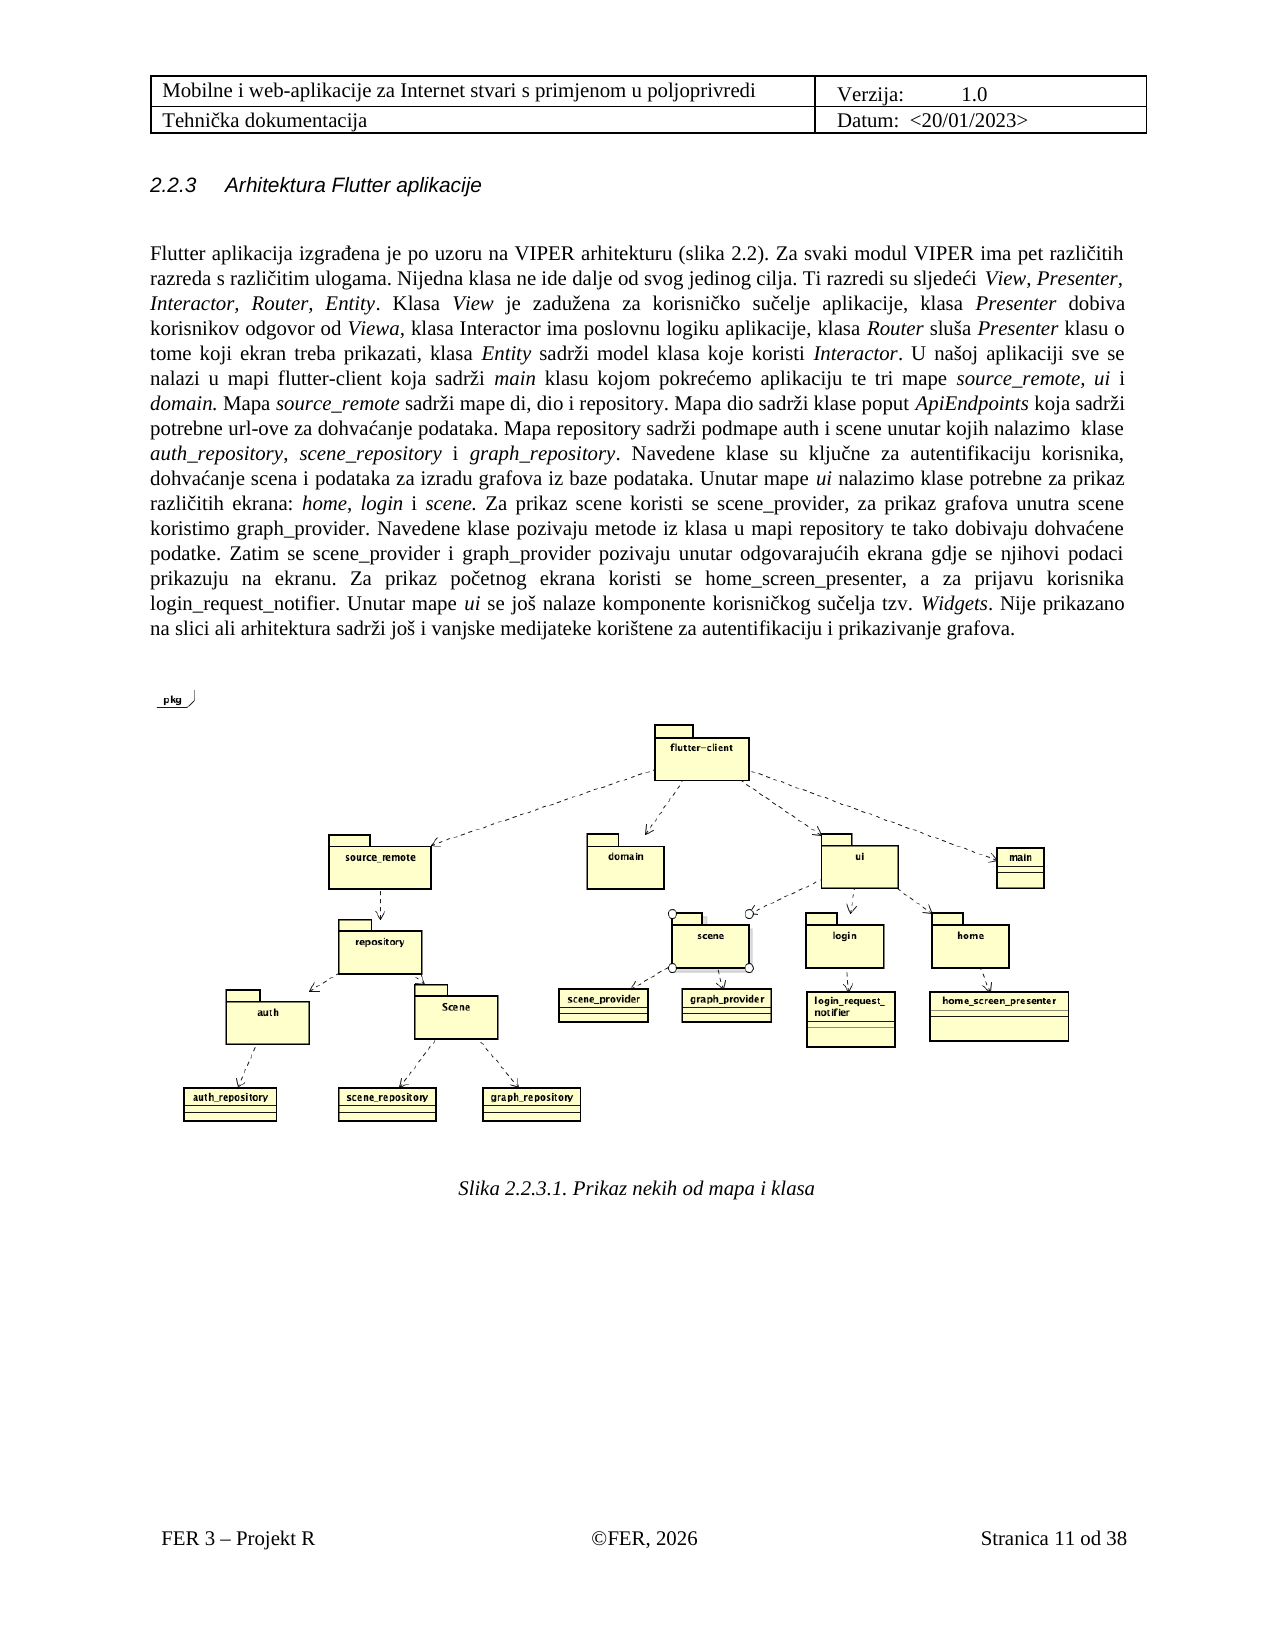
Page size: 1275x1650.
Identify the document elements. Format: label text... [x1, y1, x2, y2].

picture [156, 690, 1119, 1175]
text Flutter aplikacija izgrađena je po uzoru na VIPER arhitekturu (slika 2.2). Za svaki modul VIPER ima pet različitih razreda s različitim ulogama. Nijedna klasa ne ide dalje od svog jedinog cilja. Ti razredi su sljedeći View, Presenter, Interactor, Router, Entity. Klasa View je zadužena za korisničko sučelje aplikacije, klasa Presenter dobiva korisnikov odgovor od Viewa, klasa Interactor ima poslovnu logiku aplikacije, klasa Router sluša Presenter klasu o tome koji ekran treba prikazati, klasa Entity sadrži model klasa koje koristi Interactor. U našoj aplikaciji sve se nalazi u mapi flutter-client koja sadrži main klasu kojom pokrećemo aplikaciju te tri mape source_remote, ui i domain. Mapa source_remote sadrži mape di, dio i repository. Mapa dio sadrži klase poput ApiEndpoints koja sadrži potrebne url-ove za dohvaćanje podataka. Mapa repository sadrži podmape auth i scene unutar kojih nalazimo klase auth_repository, scene_repository i graph_repository. Navedene klase su ključne za autentifikaciju korisnika, dohvaćanje scena i podataka za izradu grafova iz baze podataka. Unutar mape ui nalazimo klase potrebne za prikaz različitih ekrana: home, login i scene. Za prikaz scene koristi se scene_provider, za prikaz grafova unutra scene koristimo graph_provider. Navedene klase pozivaju metode iz klasa u mapi repository te tako dobivaju dohvaćene podatke. Zatim se scene_provider i graph_provider pozivaju unutar odgovarajućih ekrana gdje se njihovi podaci prikazuju na ekranu. Za prikaz početnog ekrana koristi se home_screen_presenter, a za prijavu korisnika login_request_notifier. Unutar mape ui se još nalaze komponente korisničkog sučelja tzv. Widgets. Nije prikazano na slici ali arhitektura sadrži još i vanjske medijateke korištene za autentifikaciju i prikazivanje grafova. [150, 240, 1125, 640]
subtitle Arhitektura Flutter aplikacije [150, 171, 1125, 196]
